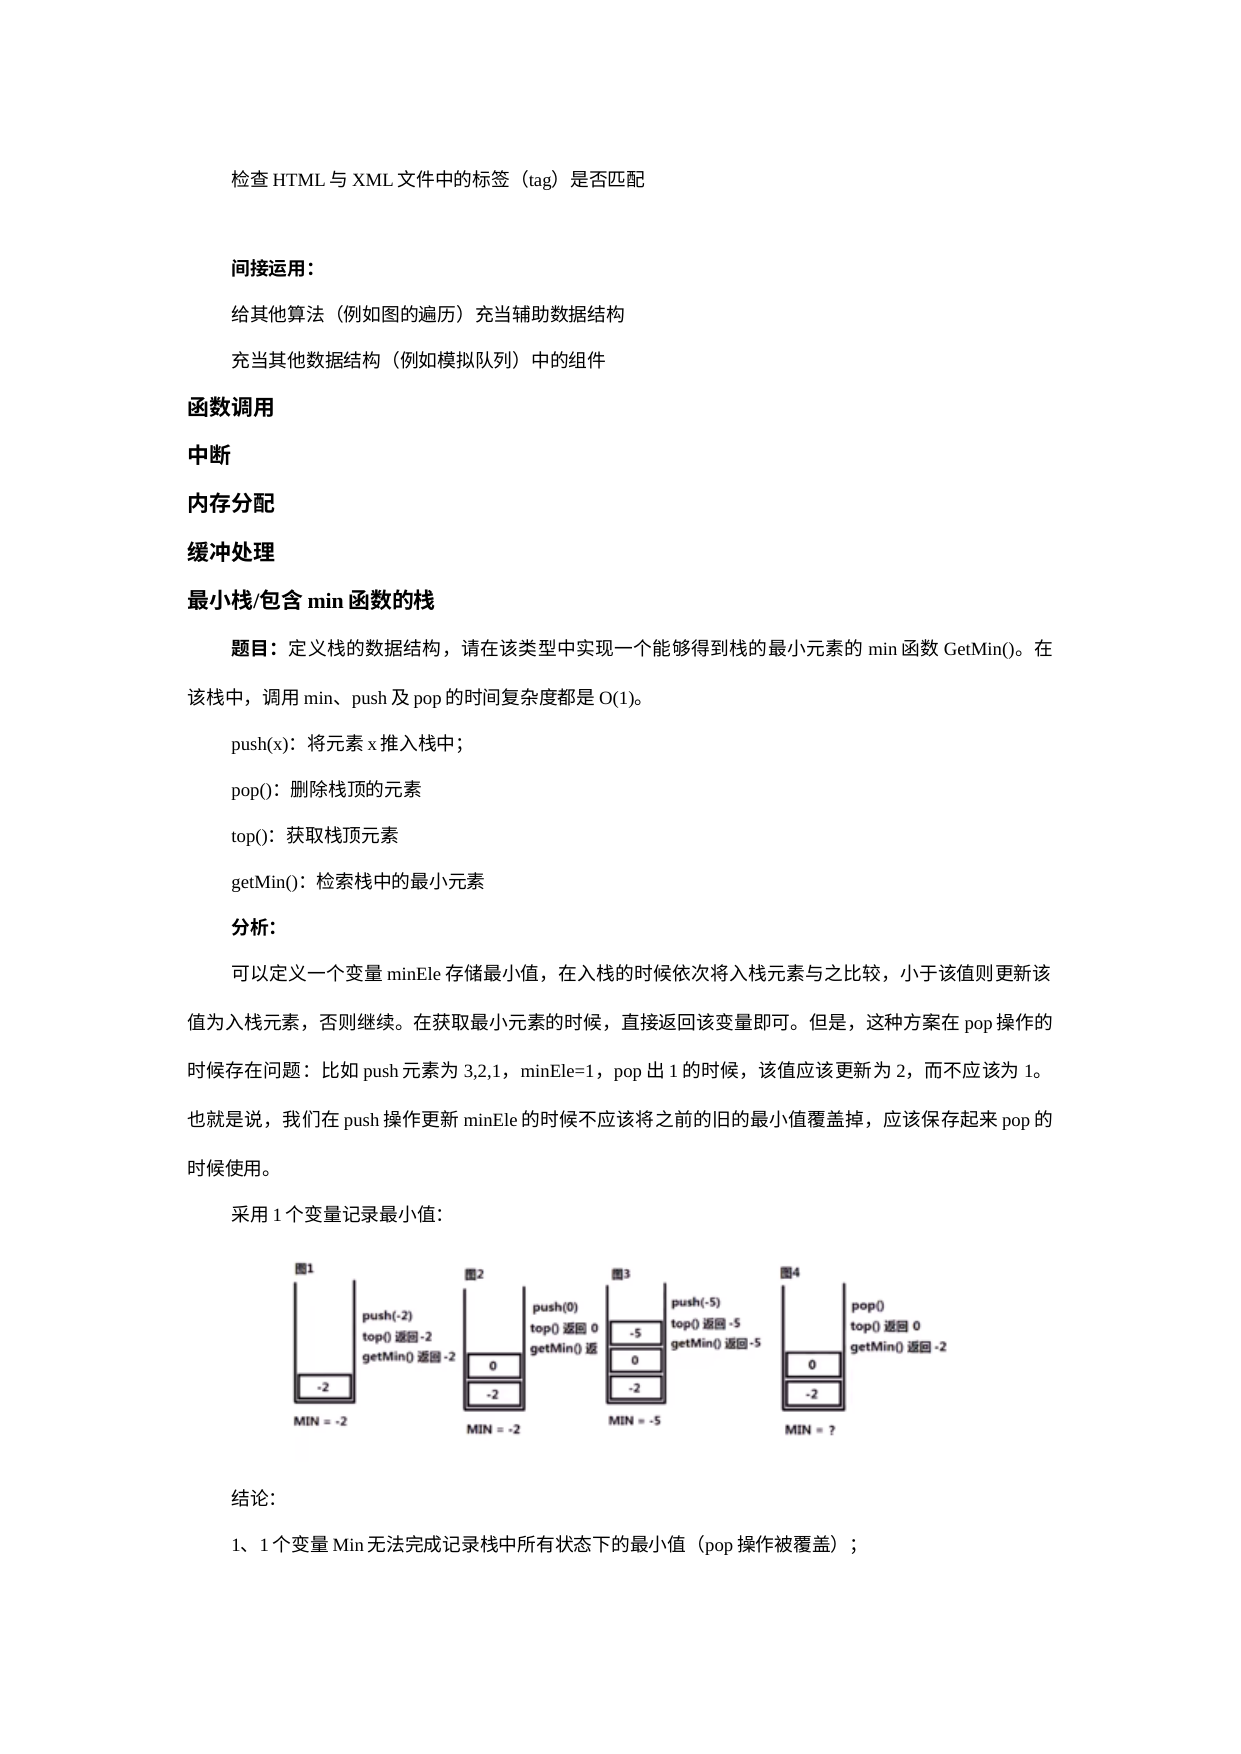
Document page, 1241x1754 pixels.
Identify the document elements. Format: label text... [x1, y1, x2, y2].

text 分析： [187, 910, 1053, 942]
subtitle 函数调用 [187, 389, 1053, 422]
subtitle 中断 [187, 438, 1053, 470]
text 可以定义一个变量minEle存储最小值，在入栈的时候依次将入栈元素与之比较，小于该值则更新该值为入栈元素，否则继续。在获取最小元素的时候，直接返回该变量即可。但是，这种方案在pop操作的时候存在问题：比如push元素为3,2,1，minEle=1，pop出1的时候，该值应该更新为2，而不应该为1。也就是说，我们在push操作更新minEle的时候不应该将之前的旧的最小值覆盖掉，应该保存起来pop的时候使用。 [187, 956, 1053, 1183]
text 给其他算法（例如图的遍历）充当辅助数据结构 [187, 297, 1053, 330]
subtitle 内存分配 [187, 486, 1053, 518]
text 采用1个变量记录最小值： [187, 1197, 1053, 1229]
text 1、1个变量Min无法完成记录栈中所有状态下的最小值（pop操作被覆盖）； [187, 1527, 1053, 1560]
subtitle 最小栈/包含min函数的栈 [187, 583, 1053, 615]
text top()：获取栈顶元素 [187, 818, 1053, 850]
text pop()：删除栈顶的元素 [187, 772, 1053, 804]
subtitle 缓冲处理 [187, 534, 1053, 567]
text 间接运用： [187, 251, 1053, 284]
text push(x)：将元素x推入栈中； [187, 726, 1053, 758]
text 结论： [187, 1481, 1053, 1514]
text 检查HTML与XML文件中的标签（tag）是否匹配 [187, 162, 1053, 194]
picture [274, 1243, 967, 1462]
text getMin()：检索栈中的最小元素 [187, 864, 1053, 896]
text 题目：定义栈的数据结构，请在该类型中实现一个能够得到栈的最小元素的min函数GetMin()。在该栈中，调用min、push及pop的时间复杂度都是O(1)。 [187, 631, 1053, 712]
text 充当其他数据结构（例如模拟队列）中的组件 [187, 343, 1053, 376]
